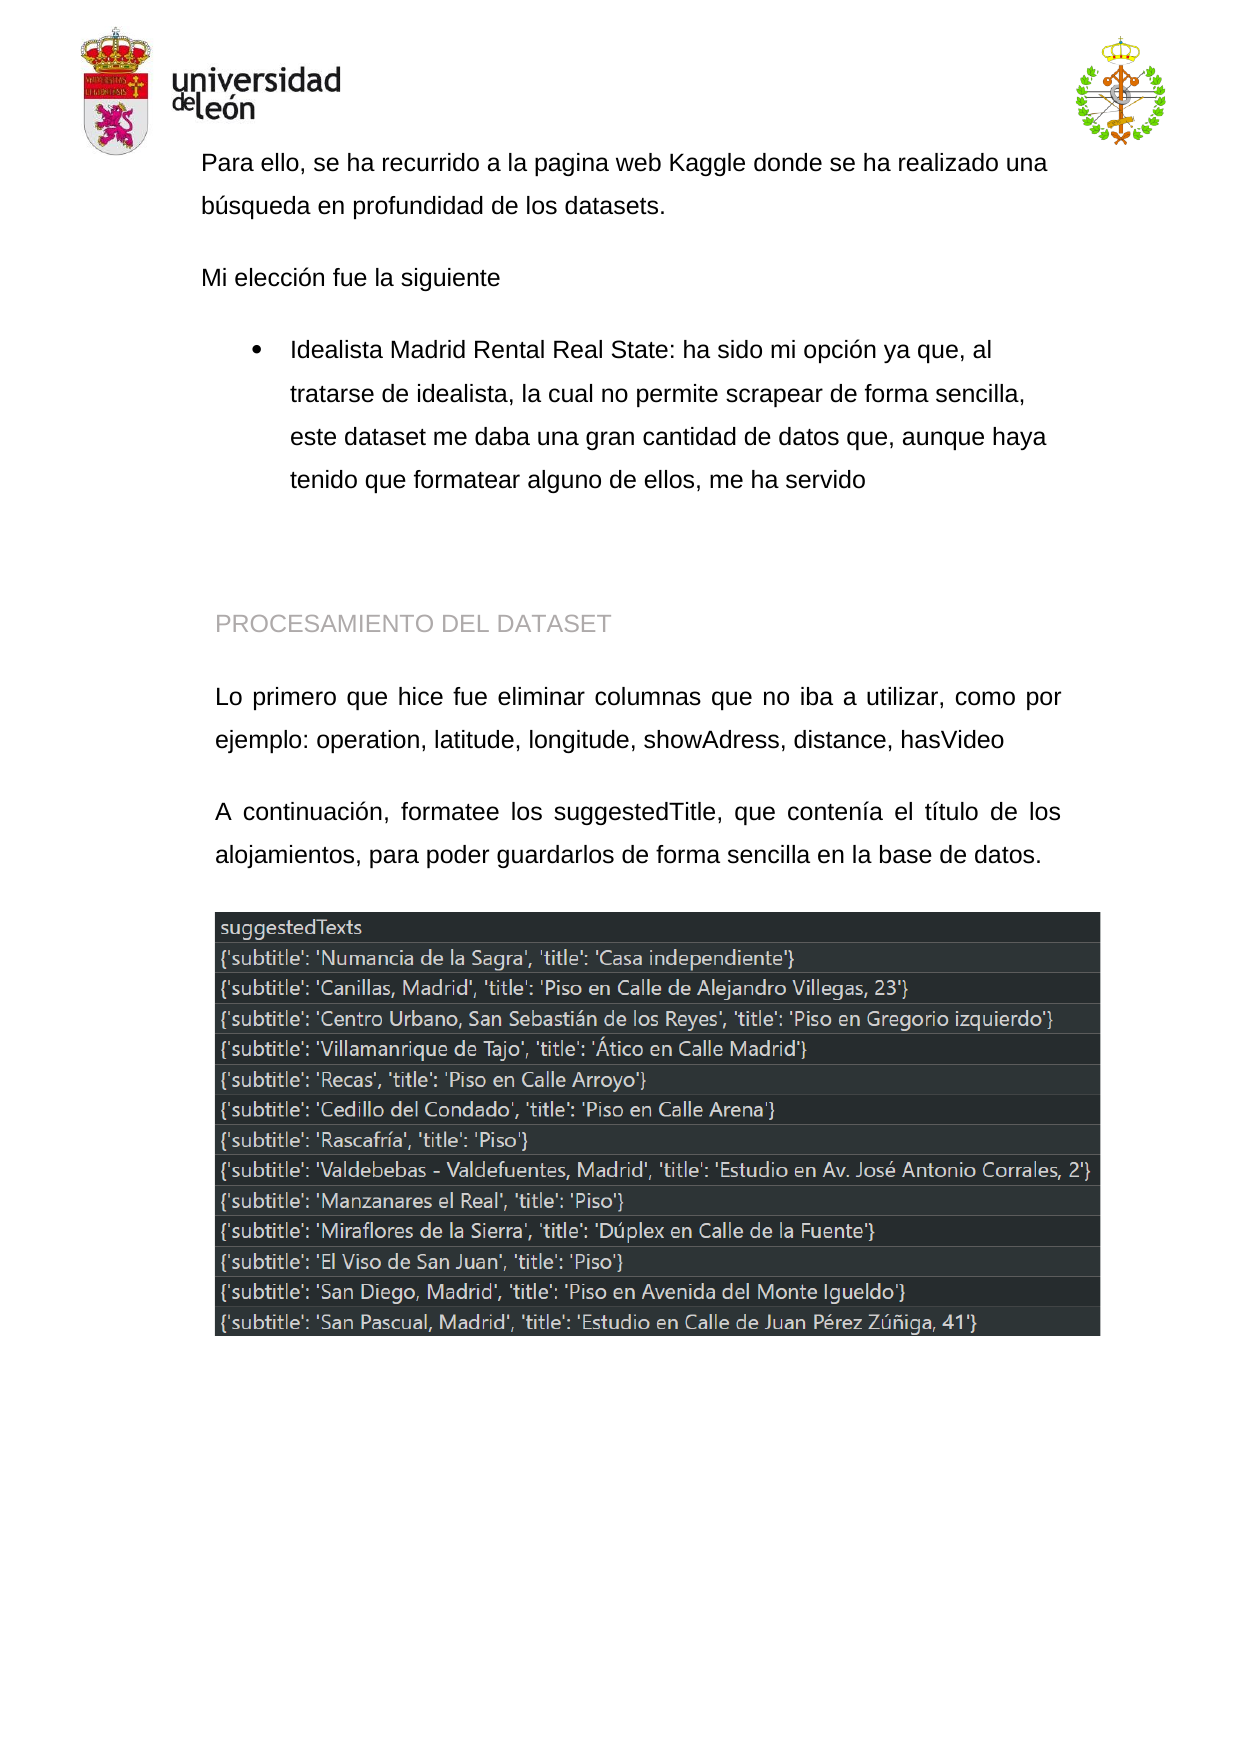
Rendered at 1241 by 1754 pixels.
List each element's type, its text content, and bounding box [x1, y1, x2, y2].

list Idealista Madrid Rental Real State: ha sido mi opción ya que, al tratarse de idealista, la cual no permite scrapear de forma sencilla, este dataset me daba una gran cantidad de datos que, aunque haya tenido que formatear alguno de ellos, me ha servido [252, 335, 1063, 493]
text PROCESAMIENTO DEL DATASET [215, 609, 1063, 638]
picture [214, 912, 1101, 1336]
text A continuación, formatee los suggestedTitle, que contenía el título de los alojamientos, para poder guardarlos de forma sencilla en la base de datos. [215, 797, 1063, 869]
picture [1075, 36, 1166, 145]
text Lo primero que hice fue eliminar columnas que no iba a utilizar, como por ejemplo: operation, latitude, longitude, showAdress, distance, hasVideo [215, 682, 1063, 753]
picture [80, 26, 341, 156]
text Para ello, se ha recurrido a la pagina web Kaggle donde se ha realizado una búsqueda en profundidad de los datasets. [201, 148, 1063, 219]
text Mi elección fue la siguiente [177, 263, 1063, 292]
